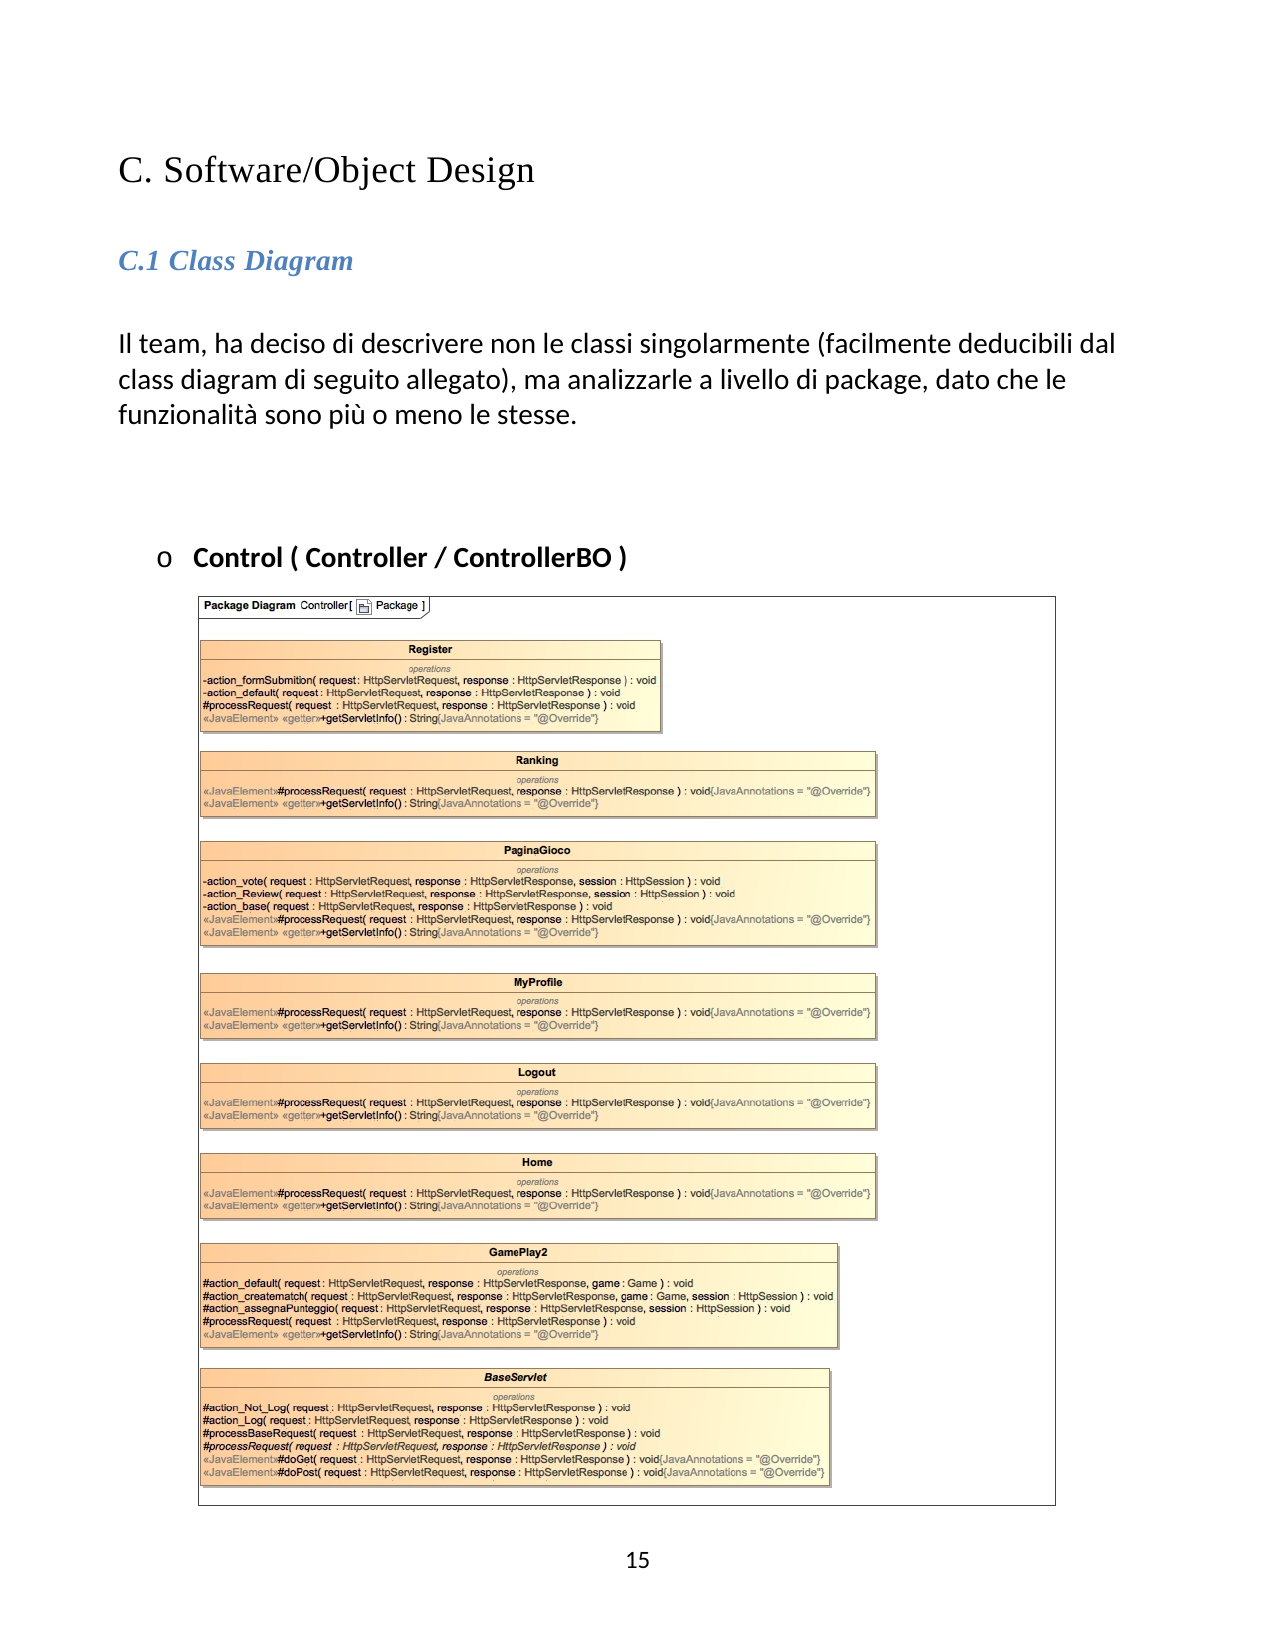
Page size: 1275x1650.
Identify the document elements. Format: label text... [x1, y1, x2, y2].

picture [193, 591, 1059, 1509]
text Il team, ha deciso di descrivere non le classi singolarmente (facilmente deducibili dal class diagram di seguito allegato), ma analizzarle a livello di package, dato che le funzionalità sono più o meno le stesse. [118, 325, 1157, 432]
text C.1 Class Diagram [118, 243, 1157, 277]
text C. Software/Object Design [118, 148, 1157, 191]
